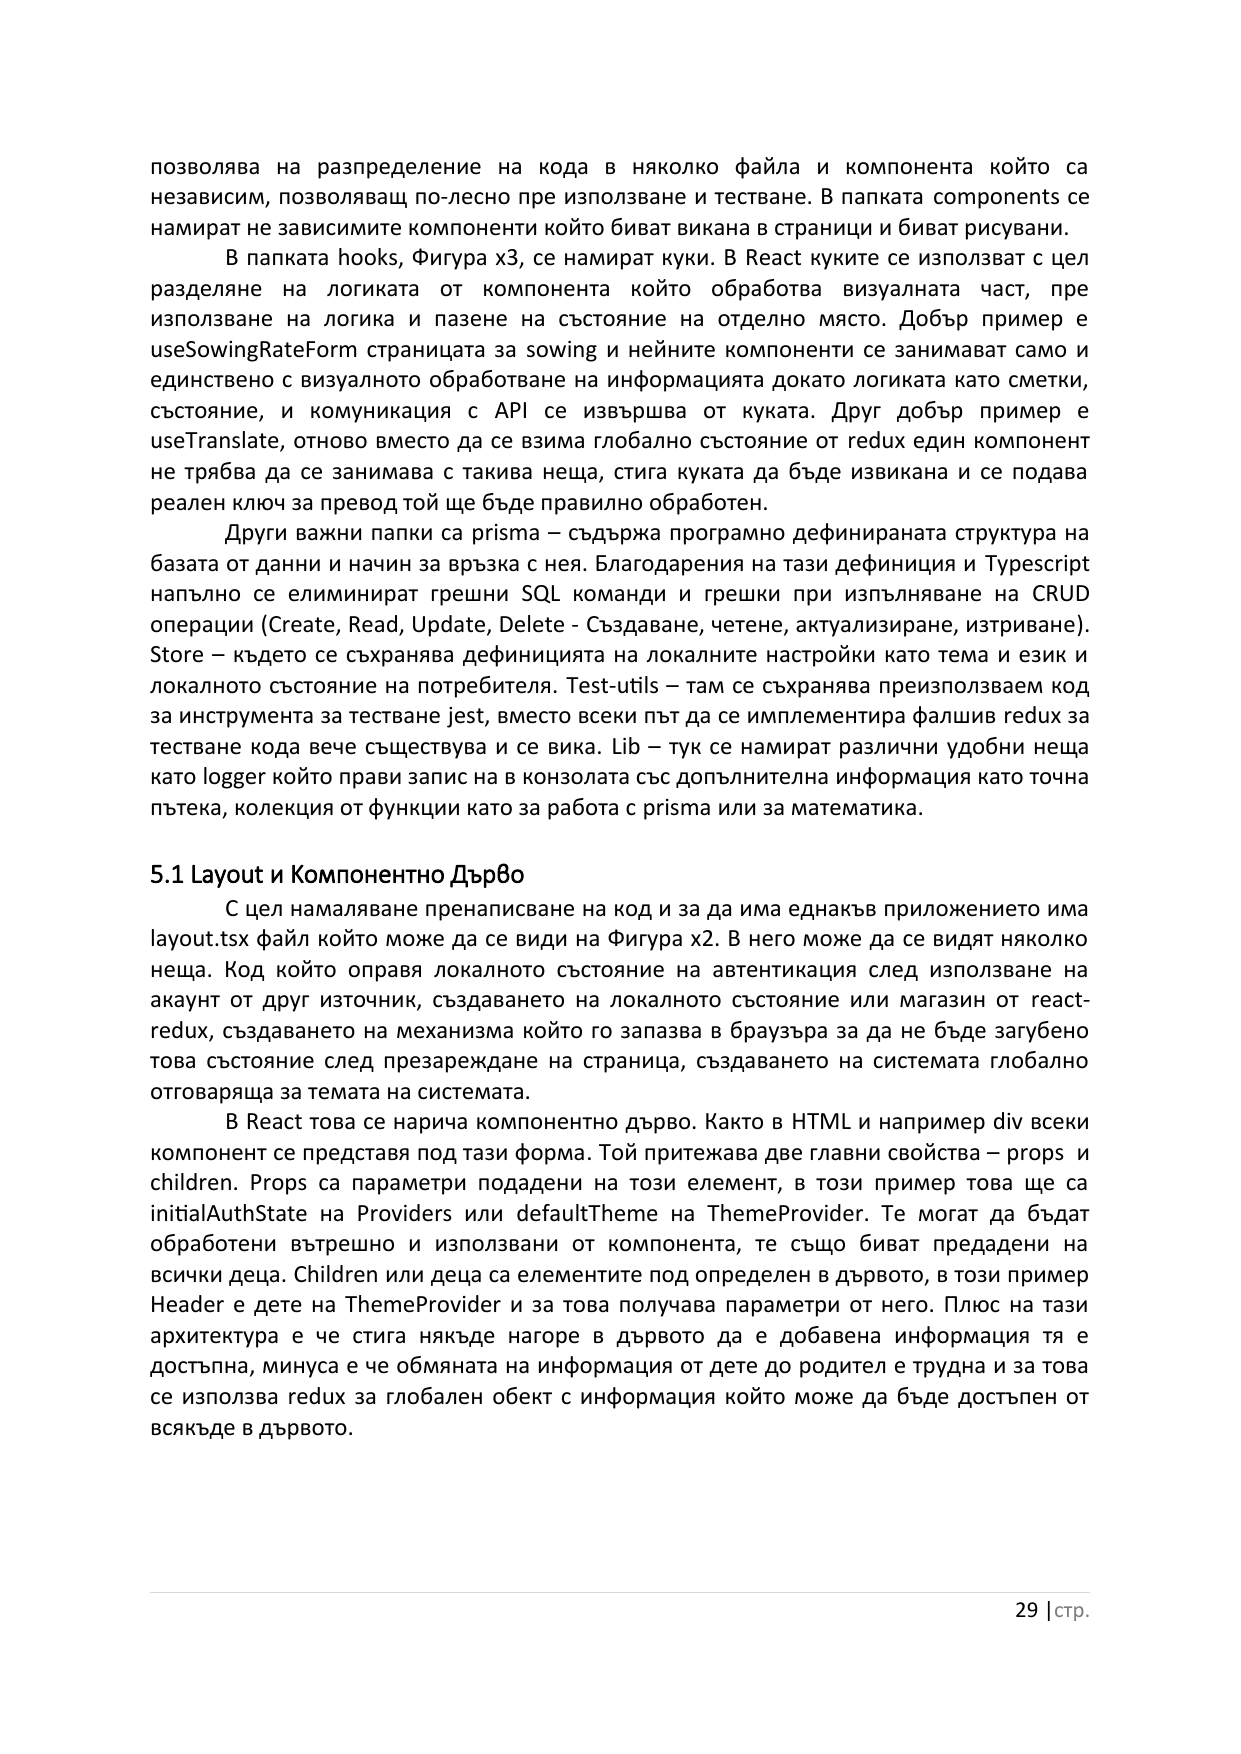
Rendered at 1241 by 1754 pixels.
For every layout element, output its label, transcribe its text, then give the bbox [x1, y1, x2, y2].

subtitle 5.1 Layout и Компонентно Дърво [150, 856, 1090, 889]
text С цел намаляване пренаписване на код и за да има еднакъв приложението има layout.tsx файл който може да се види на Фигура х2. В него може да се видят няколко неща. Код който оправя локалното състояние на автентикация след използване на акаунт от друг източник, създаването на локалното състояние или магазин от react-redux, създаването на механизма който го запазва в браузъра за да не бъде загубено това състояние след презареждане на страница, създаването на системата глобално отговаряща за темата на системата. [150, 892, 1090, 1105]
text В папката hooks, Фигура х3, се намират куки. В React куките се използват с цел разделяне на логиката от компонента който обработва визуалната част, пре използване на логика и пазене на състояние на отделно място. Добър пример е useSowingRateForm страницата за sowing и нейните компоненти се занимават само и единствено с визуалното обработване на информацията докато логиката като сметки, състояние, и комуникация с API се извършва от куката. Друг добър пример е useTranslate, отново вместо да се взима глобално състояние от redux един компонент не трябва да се занимава с такива неща, стига куката да бъде извикана и се подава реален ключ за превод той ще бъде правилно обработен. [150, 242, 1090, 516]
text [150, 150, 1090, 242]
text Други важни папки са prisma – съдържа програмно дефинираната структура на базата от данни и начин за връзка с нея. Благодарения на тази дефиниция и Typescript напълно се елиминират грешни SQL команди и грешки при изпълняване на CRUD операции (Create, Read, Update, Delete - Създаване, четене, актуализиране, изтриване). Store – където се съхранява дефиницията на локалните настройки като тема и език и локалното състояние на потребителя. Test-utils – там се съхранява преизползваем код за инструмента за тестване jest, вместо всеки път да се имплементира фалшив redux за тестване кода вече съществува и се вика. Lib – тук се намират различни удобни неща като logger който прави запис на в конзолата със допълнителна информация като точна пътека, колекция от функции като за работа с prisma или за математика. [150, 516, 1090, 821]
text В React това се нарича компонентно дърво. Както в HTML и например div всеки компонент се представя под тази форма. Той притежава две главни свойства – props и children. Props са параметри подадени на този елемент, в този пример това ще са initialAuthState на Providers или defaultTheme на ThemeProvider. Те могат да бъдат обработени вътрешно и използвани от компонента, те също биват предадени на всички деца. Children или деца са елементите под определен в дървото, в този пример Header е дете на ThemeProvider и за това получава параметри от него. Плюс на тази архитектура е че стига някъде нагоре в дървото да е добавена информация тя е достъпна, минуса е че обмяната на информация от дете до родител е трудна и за това се използва redux за глобален обект с информация който може да бъде достъпен от всякъде в дървото. [150, 1105, 1090, 1441]
